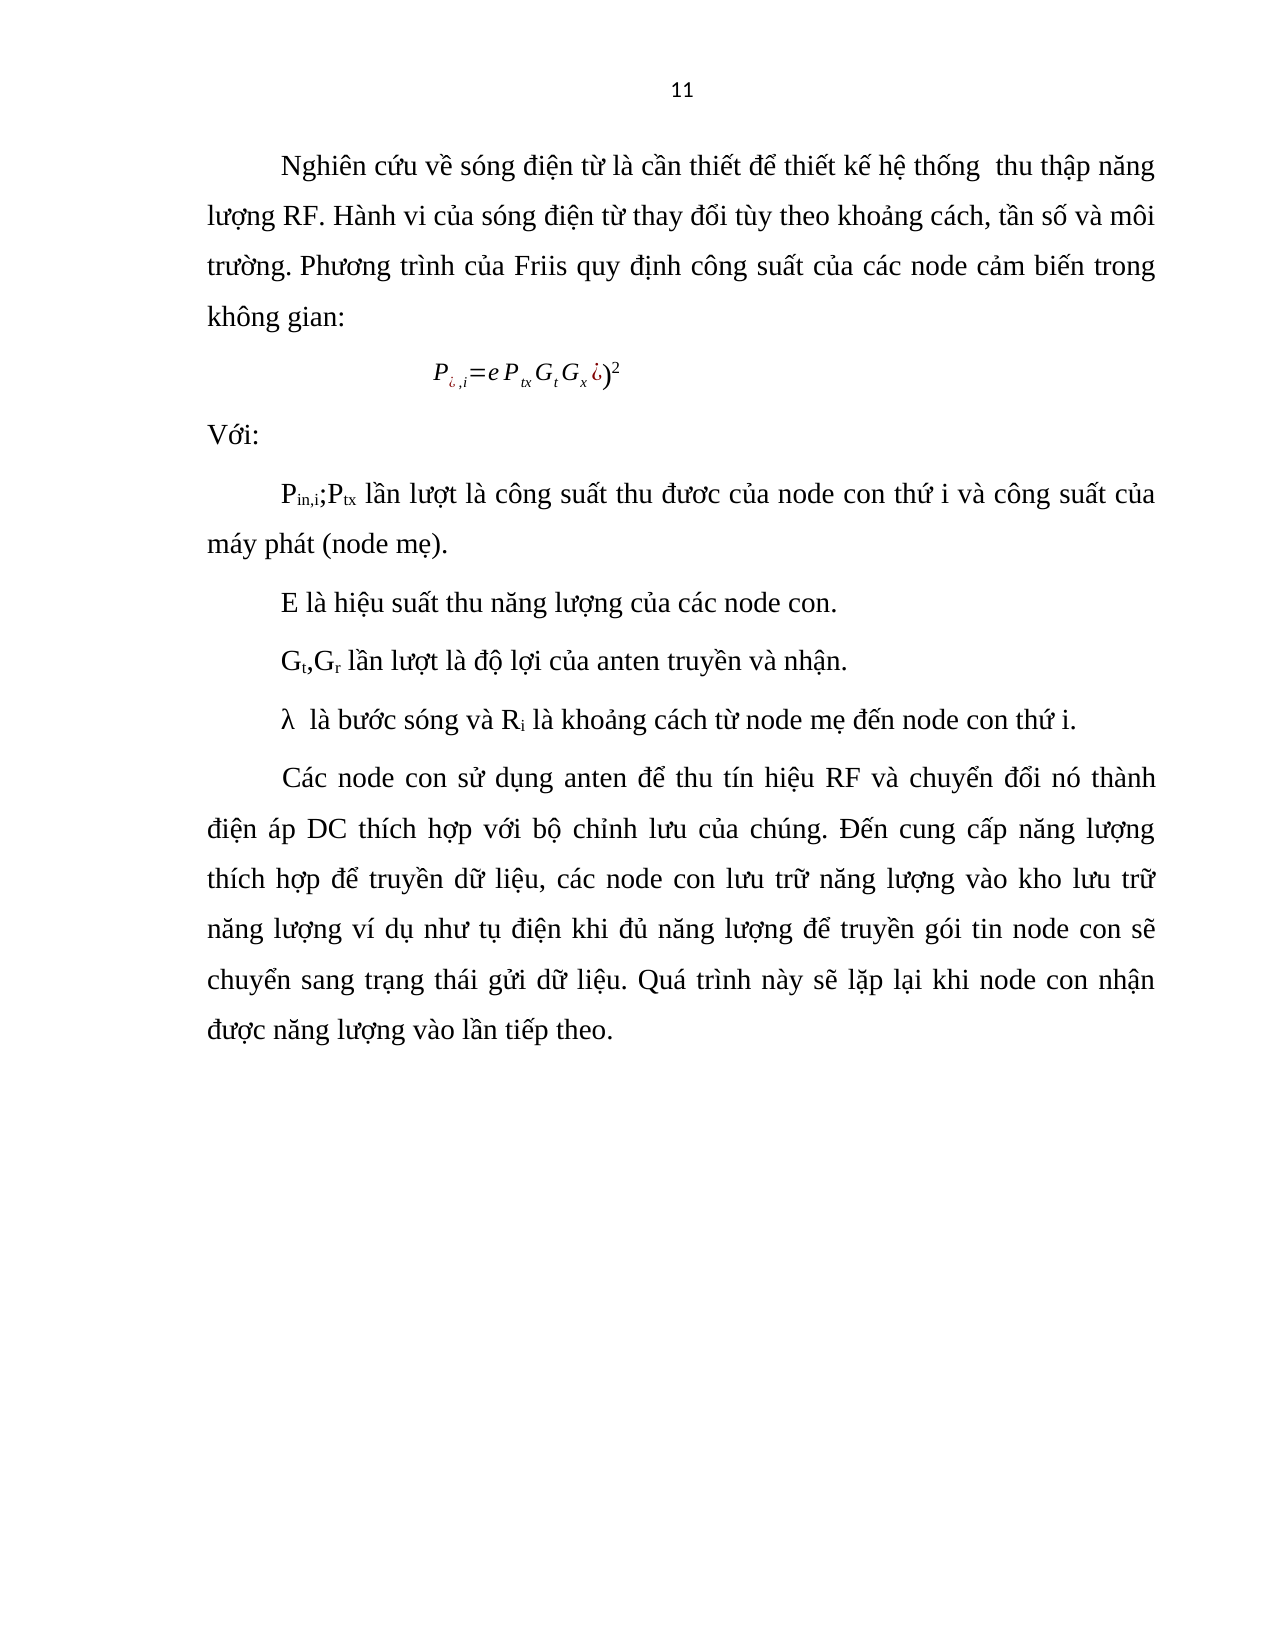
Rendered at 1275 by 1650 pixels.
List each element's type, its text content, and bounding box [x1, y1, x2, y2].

text Pin,i;Ptx lần lượt là công suất thu đươc của node con thứ i và công suất của máy phát (node mẹ). [207, 476, 1157, 559]
text Nghiên cứu về sóng điện từ là cần thiết để thiết kế hệ thống thu thập năng lượng RF. Hành vi của sóng điện từ thay đổi tùy theo khoảng cách, tần số và môi trường. Phương trình của Friis quy định công suất của các node cảm biến trong không gian: [207, 148, 1157, 332]
text Gt,Gr lần lượt là độ lợi của anten truyền và nhận. [207, 643, 1157, 677]
text λ là bước sóng và Ri là khoảng cách từ node mẹ đến node con thứ i. [207, 702, 1157, 736]
text Với: [207, 417, 1157, 451]
text )2 [357, 357, 1157, 392]
text Các node con sử dụng anten để thu tín hiệu RF và chuyển đổi nó thành điện áp DC thích hợp với bộ chỉnh lưu của chúng. Đến cung cấp năng lượng thích hợp để truyền dữ liệu, các node con lưu trữ năng lượng vào kho lưu trữ năng lượng ví dụ như tụ điện khi đủ năng lượng để truyền gói tin node con sẽ chuyển sang trạng thái gửi dữ liệu. Quá trình này sẽ lặp lại khi node con nhận được năng lượng vào lần tiếp theo. [207, 761, 1157, 1046]
text E là hiệu suất thu năng lượng của các node con. [207, 585, 1157, 618]
